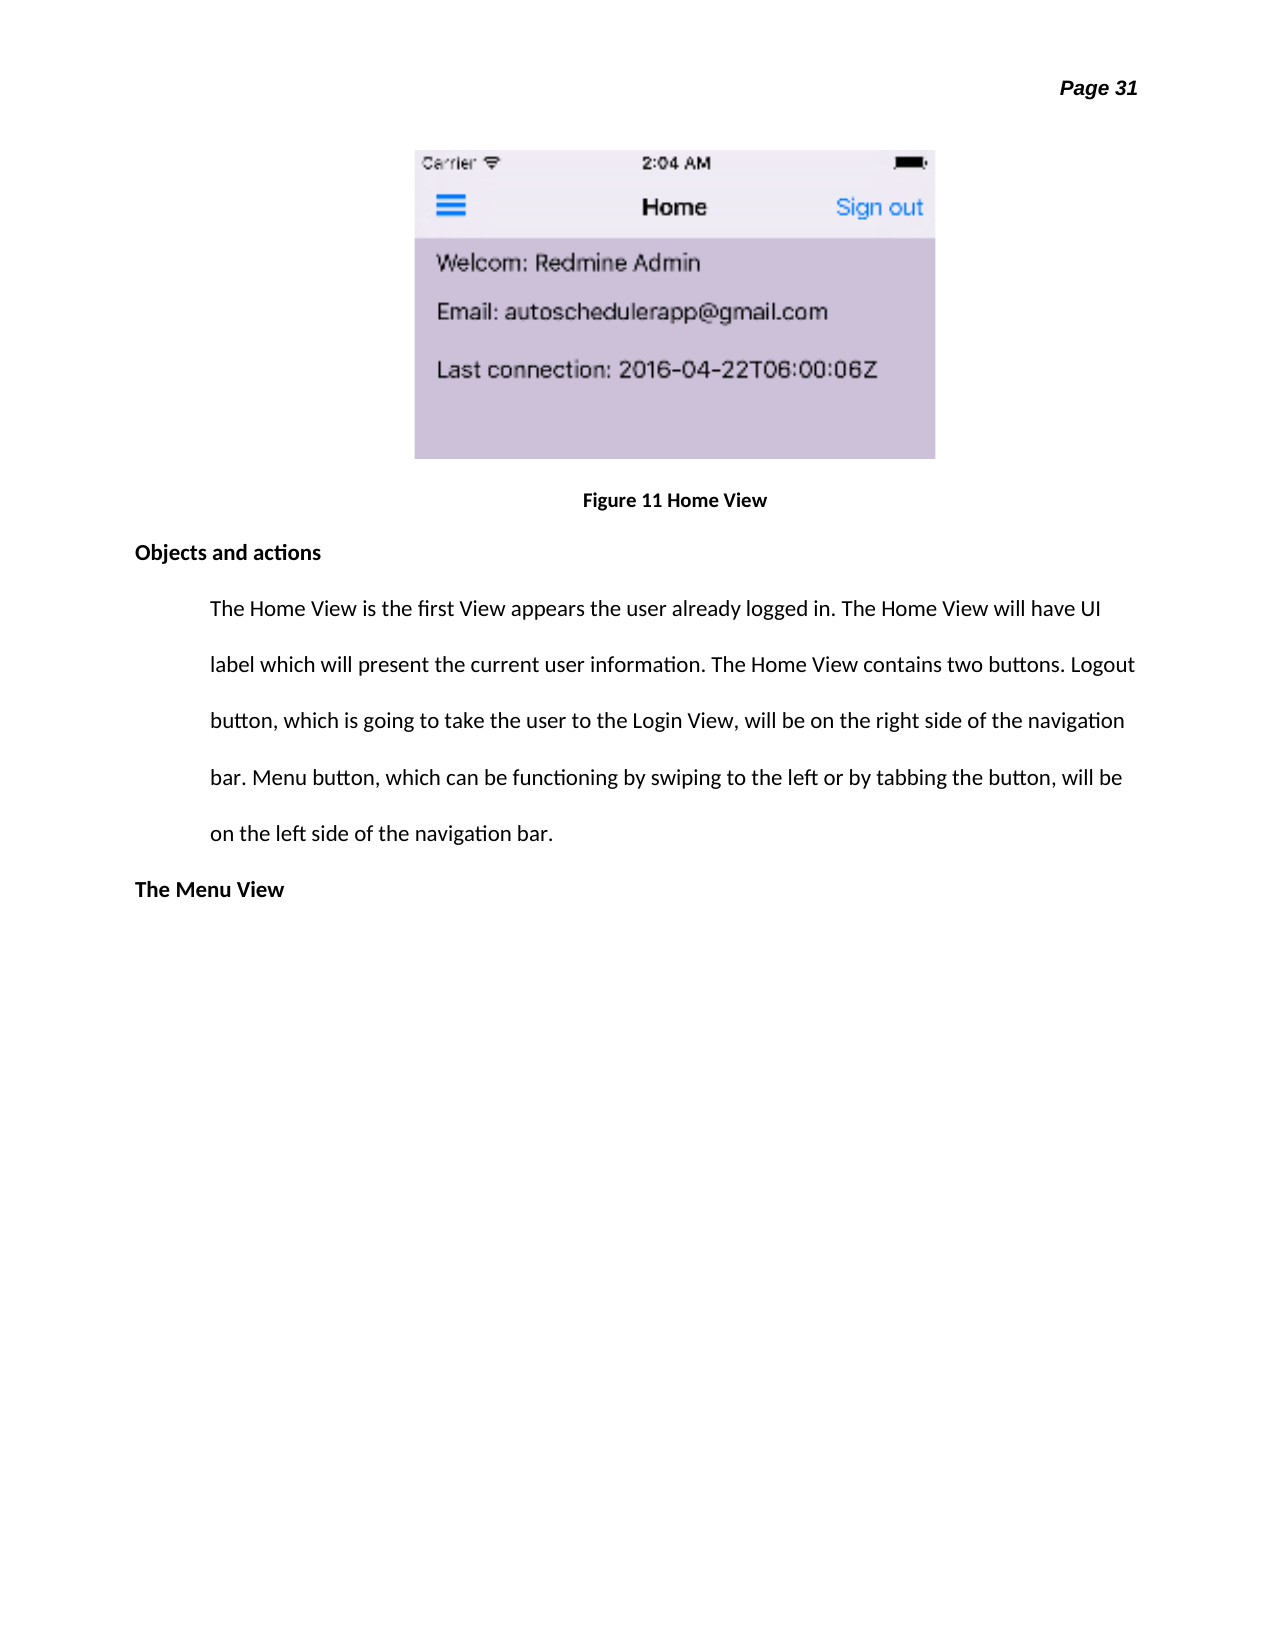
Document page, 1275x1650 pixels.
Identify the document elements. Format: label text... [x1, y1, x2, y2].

list The Home View is the first View appears the user already logged in. The Home View will have UI label which will present the current user information. The Home View contains two buttons. Logout button, which is going to take the user to the Login View, will be on the right side of the navigation bar. Menu button, which can be functioning by swiping to the left or by tabbing the button, will be on the left side of the navigation bar. [210, 594, 1140, 847]
text Objects and actions [135, 538, 1140, 567]
picture [414, 150, 936, 459]
text The Menu View [135, 875, 1140, 903]
text Figure 11 Home View [135, 488, 1140, 513]
